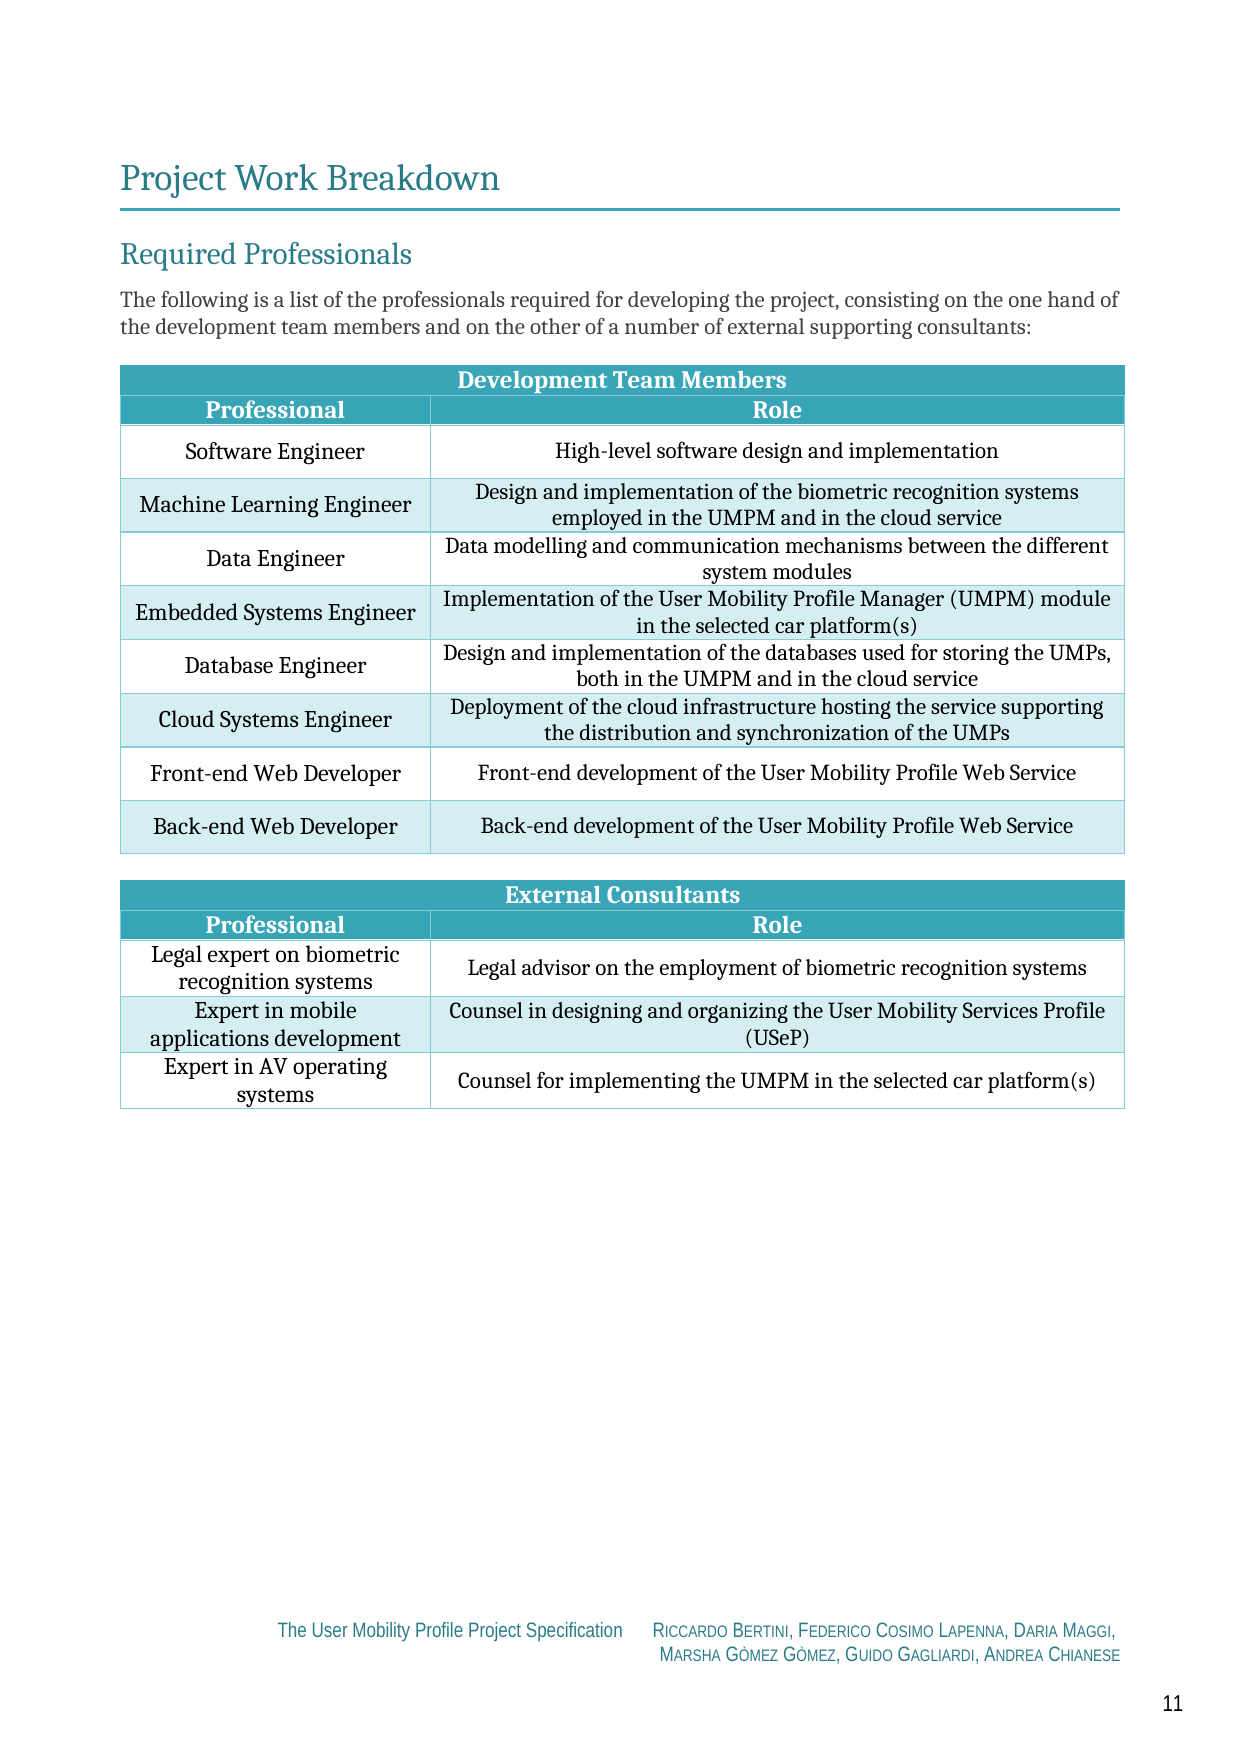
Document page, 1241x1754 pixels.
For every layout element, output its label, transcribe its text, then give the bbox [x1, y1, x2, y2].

table_cell Back-end Web Developer [121, 801, 430, 853]
text The following is a list of the professionals required for developing the project, consisting on the one hand of the development team members and on the other of a number of external supporting consultants: [120, 287, 1120, 340]
table_cell Database Engineer [121, 640, 430, 693]
table_cell Role [431, 911, 1124, 939]
table_cell Role [431, 396, 1124, 424]
table_cell Front-end Web Developer [121, 748, 430, 799]
table_cell High-level software design and implementation [431, 426, 1124, 478]
table_cell Deployment of the cloud infrastructure hosting the service supporting the distribution and synchronization of the UMPs [431, 694, 1124, 746]
table_cell Expert in mobile applications development [121, 997, 430, 1052]
table_cell Embedded Systems Engineer [121, 586, 430, 639]
table_cell Software Engineer [121, 426, 430, 478]
table_header Development Team Members [121, 366, 1124, 395]
text Project Work Breakdown [120, 156, 1120, 208]
table_cell Machine Learning Engineer [121, 479, 430, 531]
table_cell Legal advisor on the employment of biometric recognition systems [431, 941, 1124, 996]
text Required Professionals [120, 236, 1120, 272]
table_cell Professional [121, 396, 430, 424]
table_cell Professional [121, 911, 430, 939]
table_cell Counsel in designing and organizing the User Mobility Services Profile (USeP) [431, 997, 1124, 1052]
table_cell Design and implementation of the databases used for storing the UMPs, both in the UMPM and in the cloud service [431, 640, 1124, 693]
table_cell Design and implementation of the biometric recognition systems employed in the UMPM and in the cloud service [431, 479, 1124, 531]
table_cell Back-end development of the User Mobility Profile Web Service [431, 801, 1124, 853]
table_cell Expert in AV operating systems [121, 1053, 430, 1108]
table_cell Data modelling and communication mechanisms between the different system modules [431, 533, 1124, 585]
table_cell Cloud Systems Engineer [121, 694, 430, 746]
table_cell Data Engineer [121, 533, 430, 585]
table_cell Legal expert on biometric recognition systems [121, 941, 430, 996]
table_cell Implementation of the User Mobility Profile Manager (UMPM) module in the selected car platform(s) [431, 586, 1124, 639]
table_cell Front-end development of the User Mobility Profile Web Service [431, 748, 1124, 799]
table_cell Counsel for implementing the UMPM in the selected car platform(s) [431, 1053, 1124, 1108]
table_header External Consultants [121, 881, 1124, 910]
